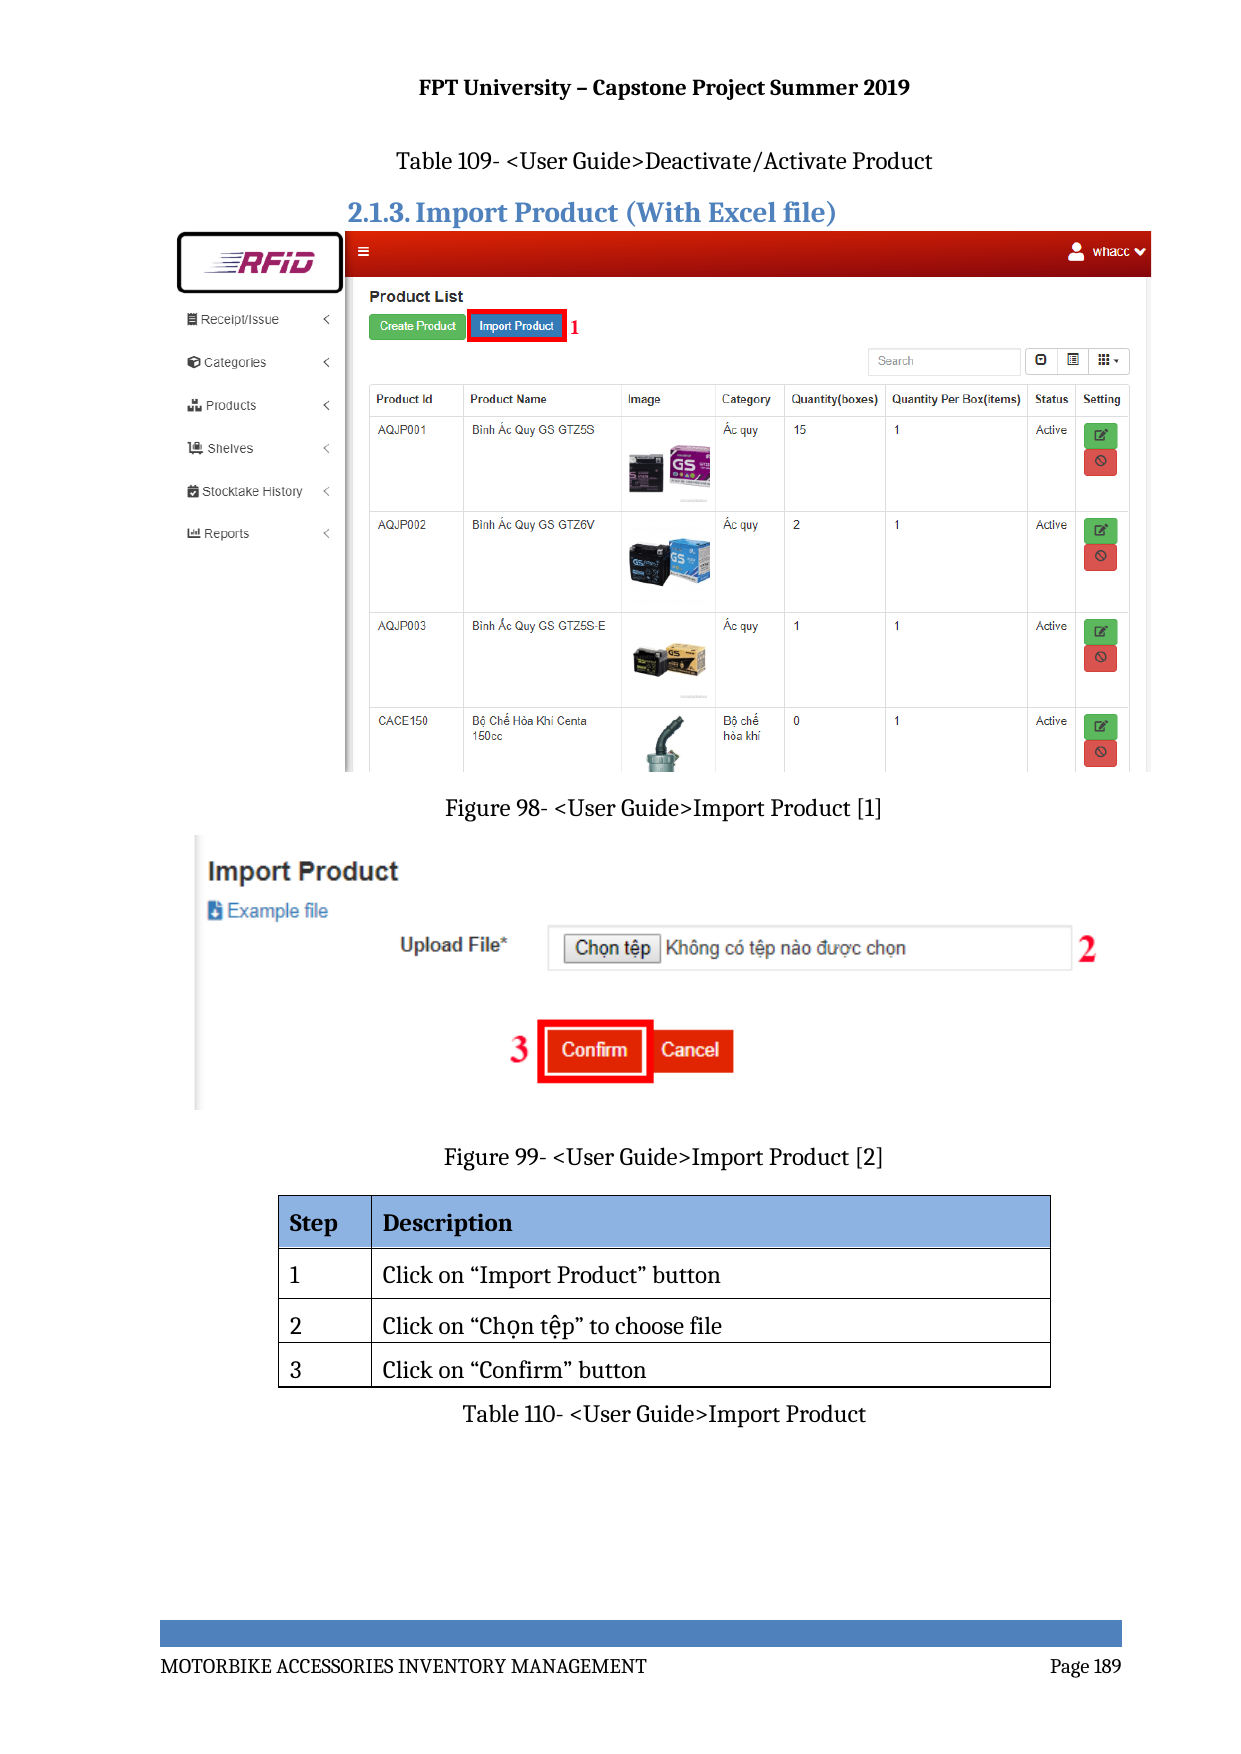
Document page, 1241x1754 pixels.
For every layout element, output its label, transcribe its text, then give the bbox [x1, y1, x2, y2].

picture [176, 231, 1152, 772]
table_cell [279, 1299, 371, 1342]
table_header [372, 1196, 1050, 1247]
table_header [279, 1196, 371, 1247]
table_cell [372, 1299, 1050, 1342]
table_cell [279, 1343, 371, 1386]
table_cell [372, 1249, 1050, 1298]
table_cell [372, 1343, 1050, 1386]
picture [194, 835, 1169, 1110]
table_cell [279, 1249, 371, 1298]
text Table 184- <User Guide>Deactivate/Activate Product [207, 147, 1122, 176]
text Table 185- <User Guide>Import Product [207, 1400, 1122, 1429]
subtitle Import Product (With Excel file) [348, 197, 1122, 230]
